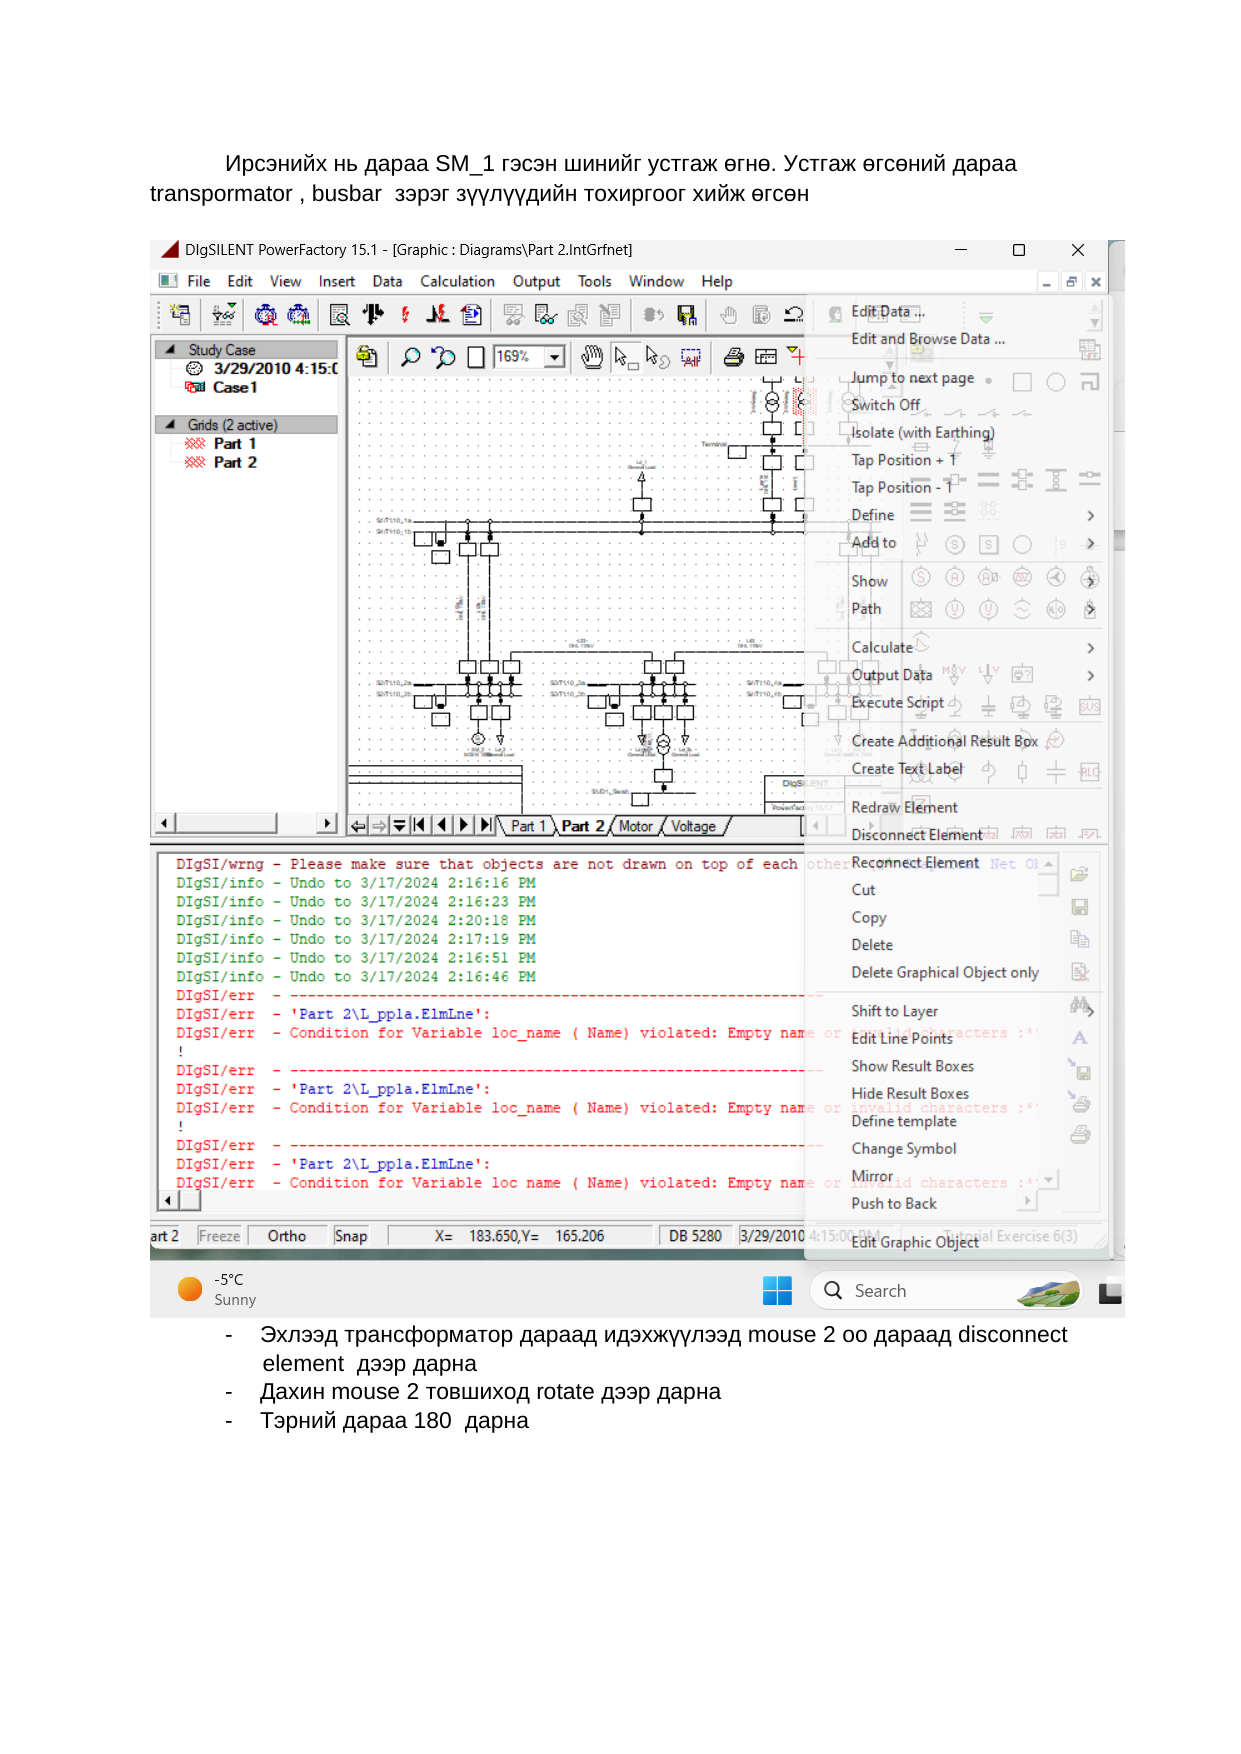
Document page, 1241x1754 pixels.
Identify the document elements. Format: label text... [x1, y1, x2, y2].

list Тэрний дараа 180 дарна [225, 1407, 1090, 1433]
list Эхлээд трансформатор дараад идэхжүүлээд mouse 2 оо дараад disconnect element дээр дарна [225, 1321, 1090, 1376]
list Дахин mouse 2 товшиход rotate дээр дарна [225, 1378, 1090, 1404]
text Ирсэнийх нь дараа SM_1 гэсэн шинийг устгаж өгнө. Устгаж өгсөний дараа transpormator , busbar зэрэг зүүлүүдийн тохиргоог хийж өгсөн [150, 150, 1090, 207]
